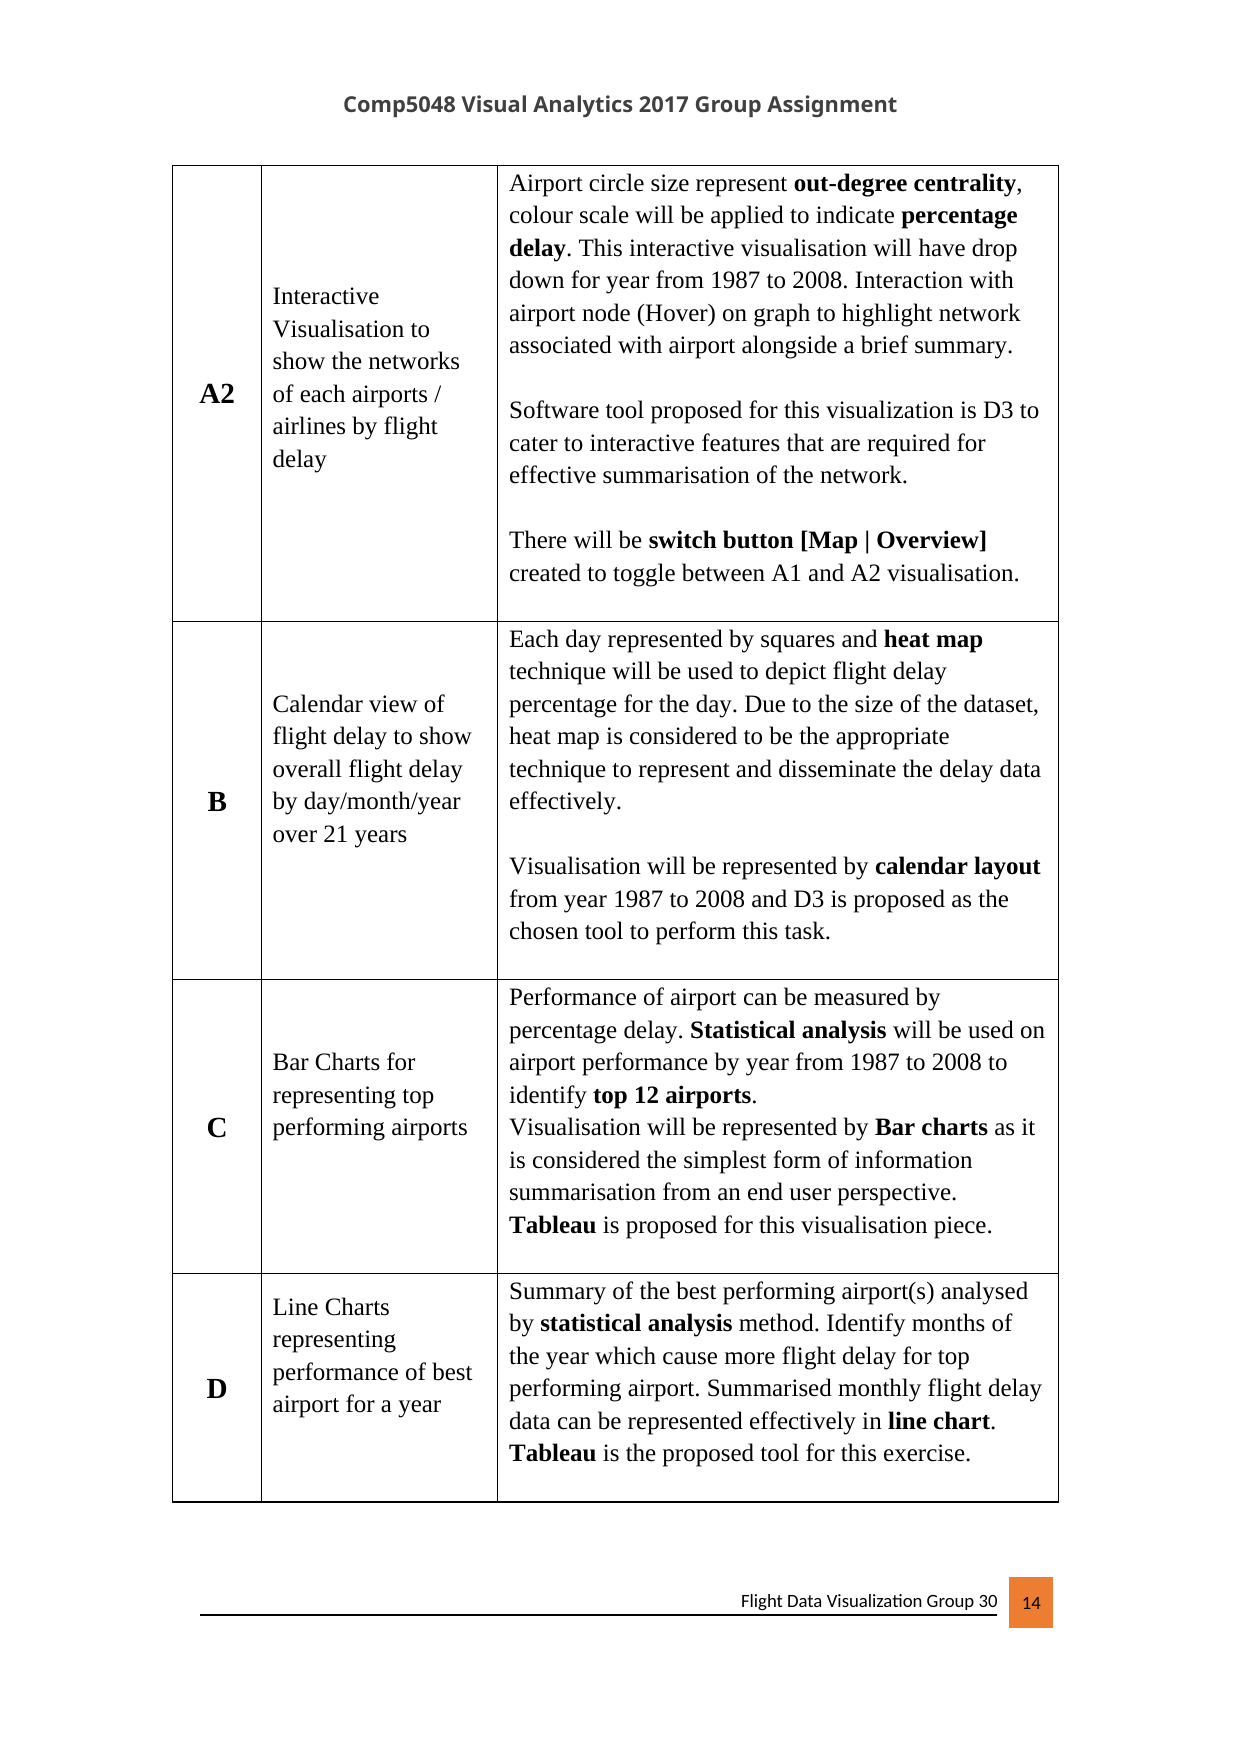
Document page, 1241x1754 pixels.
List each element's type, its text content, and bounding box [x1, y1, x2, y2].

table_cell Summary of the best performing airport(s) analysed by statistical analysis method. Identify months of the year which cause more flight delay for top performing airport. Summarised monthly flight delay data can be represented effectively in line chart. Tableau is the proposed tool for this exercise. [498, 1274, 1058, 1501]
table_cell Airport circle size represent out-degree centrality, colour scale will be applied to indicate percentage delay. This interactive visualisation will have drop down for year from 1987 to 2008. Interaction with airport node (Hover) on graph to highlight network associated with airport alongside a brief summary. Software tool proposed for this visualization is D3 to cater to interactive features that are required for effective summarisation of the network. There will be switch button [Map | Overview] created to toggle between A1 and A2 visualisation. [498, 166, 1058, 621]
table_cell C [173, 980, 261, 1273]
table_cell Line Charts representing performance of best airport for a year [262, 1274, 497, 1501]
table_cell Each day represented by squares and heat map technique will be used to depict flight delay percentage for the day. Due to the size of the dataset, heat map is considered to be the appropriate technique to represent and disseminate the delay data effectively. Visualisation will be represented by calendar layout from year 1987 to 2008 and D3 is proposed as the chosen tool to perform this task. [498, 622, 1058, 979]
table_cell D [173, 1274, 261, 1501]
table_cell Performance of airport can be measured by percentage delay. Statistical analysis will be used on airport performance by year from 1987 to 2008 to identify top 12 airports. Visualisation will be represented by Bar charts as it is considered the simplest form of information summarisation from an end user perspective. Tableau is proposed for this visualisation piece. [498, 980, 1058, 1273]
table_cell Interactive Visualisation to show the networks of each airports / airlines by flight delay [262, 166, 497, 621]
table_cell Calendar view of flight delay to show overall flight delay by day/month/year over 21 years [262, 622, 497, 979]
table_cell A2 [173, 166, 261, 621]
table_cell B [173, 622, 261, 979]
table_cell Bar Charts for representing top performing airports [262, 980, 497, 1273]
